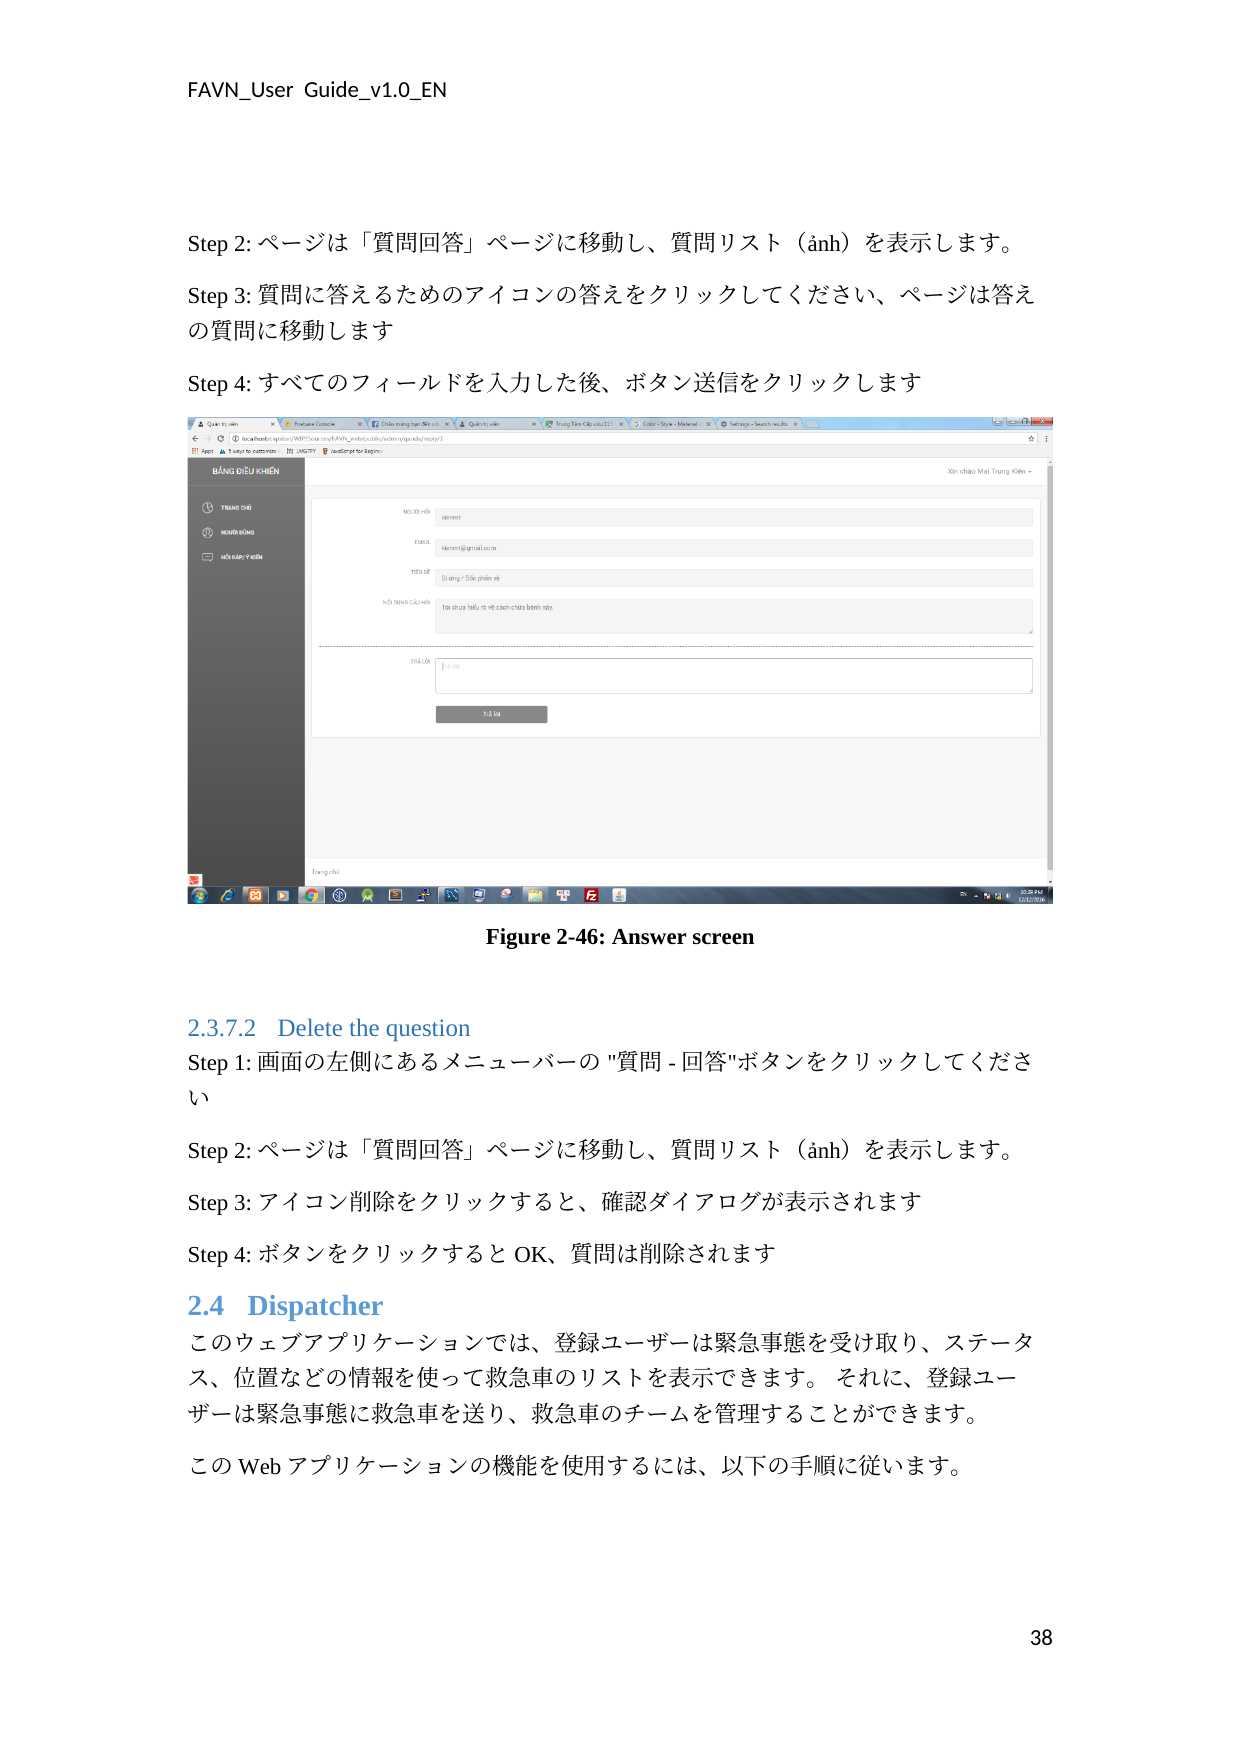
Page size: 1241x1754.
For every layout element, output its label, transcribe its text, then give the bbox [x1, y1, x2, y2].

subtitle Dispatcher [187, 1288, 1053, 1322]
picture [187, 417, 1053, 904]
text このウェブアプリケーションでは、登録ユーザーは緊急事態を受け取り、ステータス、位置などの情報を使って救急車のリストを表示できます。 それに、登録ユーザーは緊急事態に救急車を送り、救急車のチームを管理することができます。 [187, 1324, 1053, 1428]
subtitle Delete the question [187, 1013, 1053, 1042]
text このWebアプリケーションの機能を使用するには、以下の手順に従います。 [187, 1448, 1053, 1481]
text Step 1: 画面の左側にあるメニューバーの "質問 - 回答"ボタンをクリックしてください [187, 1044, 1053, 1113]
text Step 4: ボタンをクリックするとOK、質問は削除されます [187, 1236, 1053, 1269]
text Step 3: 質問に答えるためのアイコンの答えをクリックしてください、ページは答えの質問に移動します [187, 277, 1053, 346]
text Step 2: ページは「質問回答」ページに移動し、質問リスト（ảnh）を表示します。 [187, 225, 1053, 258]
text Step 2: ページは「質問回答」ページに移動し、質問リスト（ảnh）を表示します。 [187, 1132, 1053, 1165]
text Step 3: アイコン削除をクリックすると、確認ダイアログが表示されます [187, 1184, 1053, 1217]
text Figure 2-46: Answer screen [187, 923, 1053, 949]
text Step 4: すべてのフィールドを入力した後、ボタン送信をクリックします [187, 365, 1053, 398]
